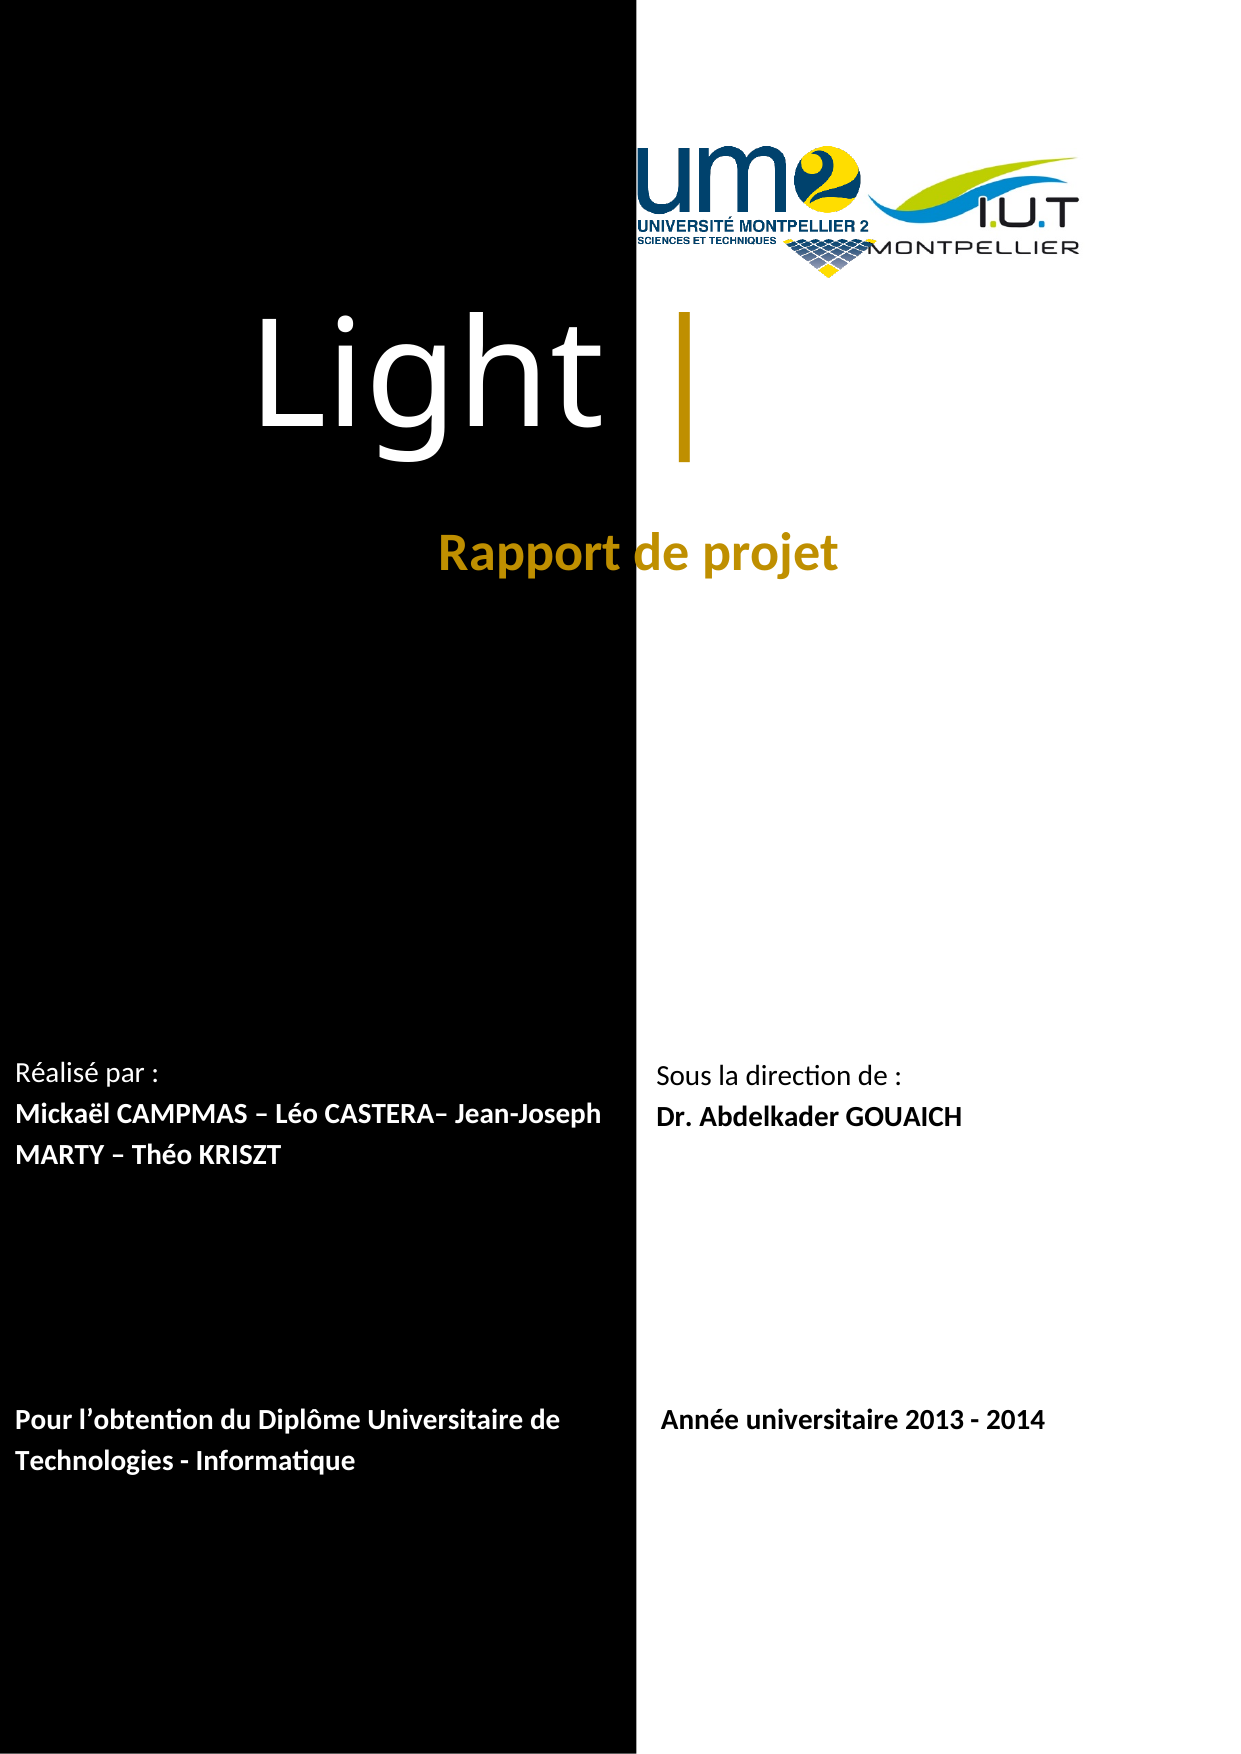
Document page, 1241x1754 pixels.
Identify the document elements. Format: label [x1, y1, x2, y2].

picture [637, 146, 1093, 278]
